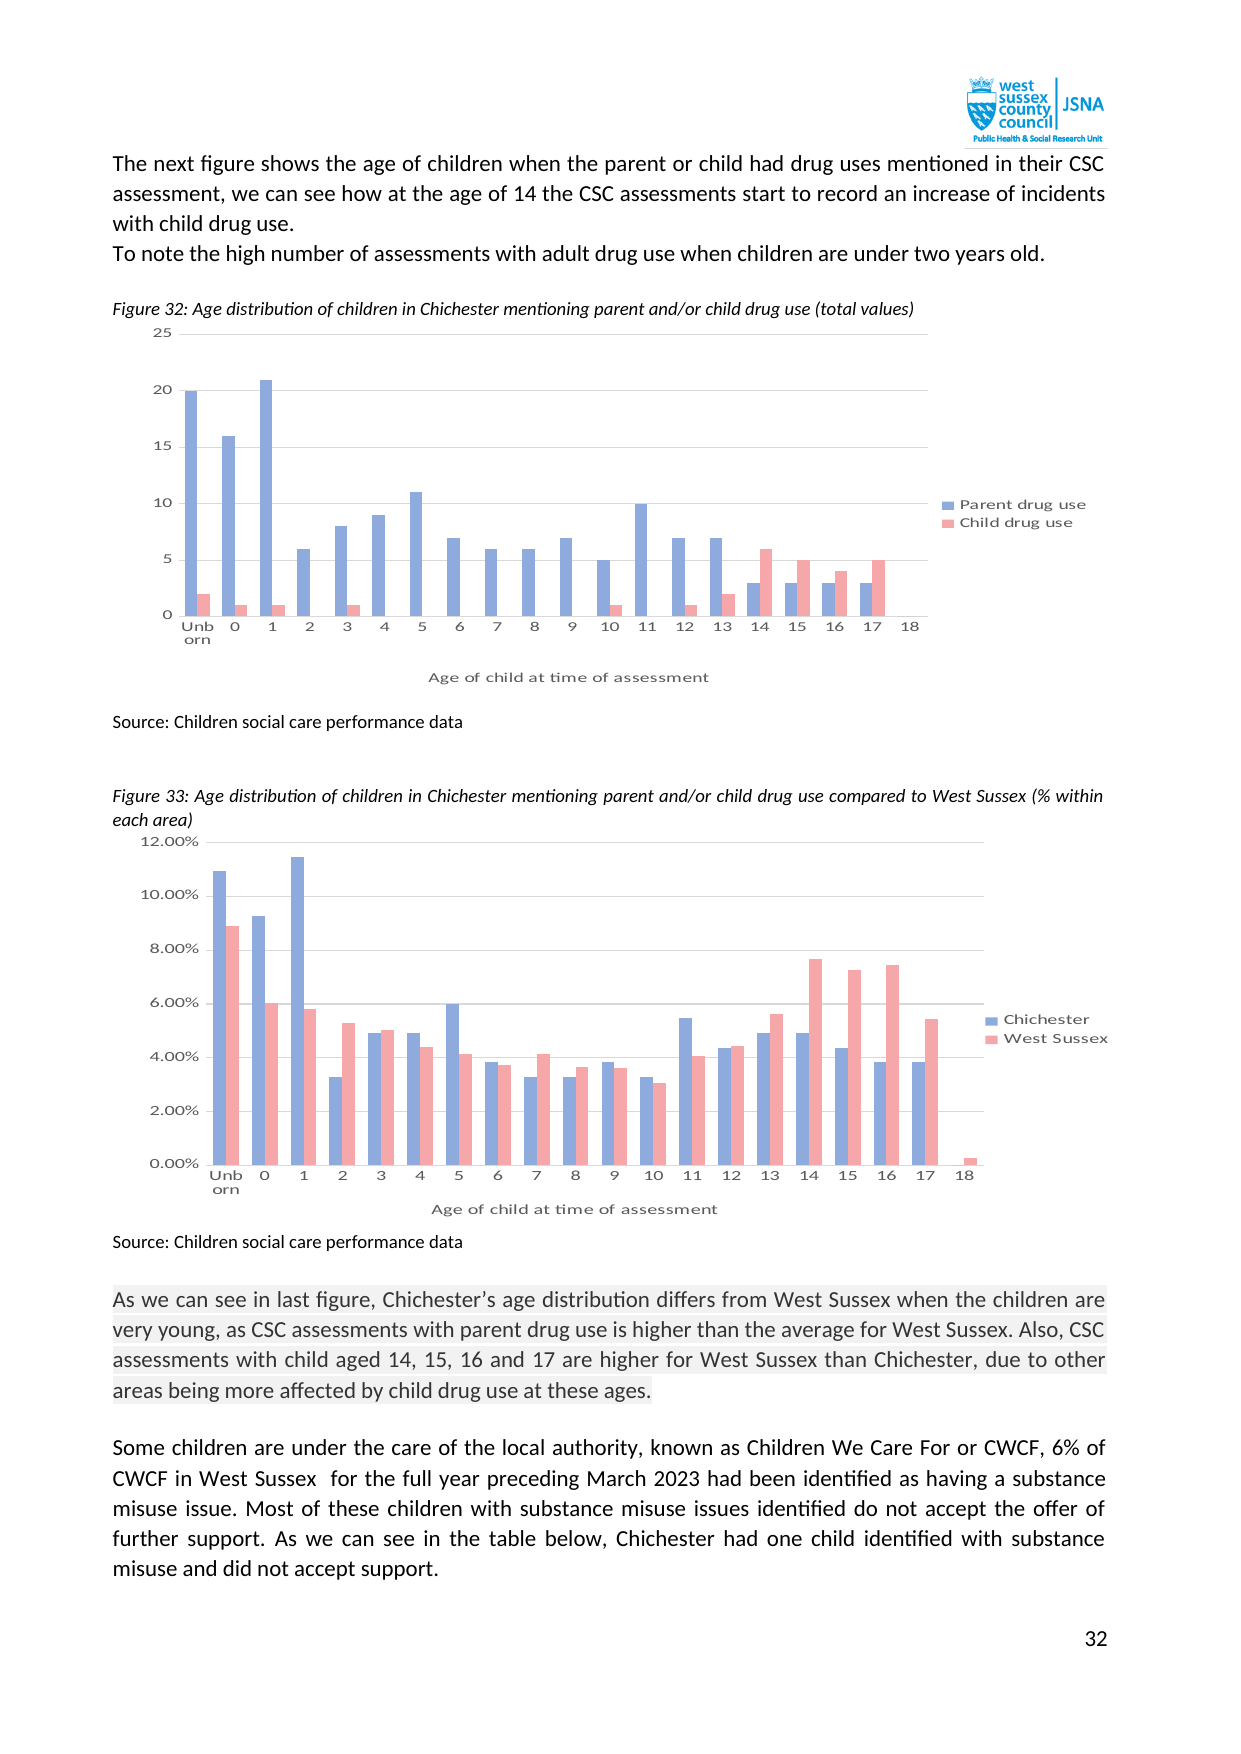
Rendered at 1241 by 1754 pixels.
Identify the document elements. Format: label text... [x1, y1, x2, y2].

text The next figure shows the age of children when the parent or child had drug uses mentioned in their CSC assessment, we can see how at the age of 14 the CSC assessments start to record an increase of incidents with child drug use. [112, 149, 1107, 237]
text Source: Children social care performance data [112, 1230, 1107, 1253]
picture [961, 73, 1108, 149]
text Figure 32: Age distribution of children in Chichester mentioning parent and/or child drug use (total values) [112, 297, 1107, 320]
text Figure 33: Age distribution of children in Chichester mentioning parent and/or child drug use compared to West Sussex (% within each area) [112, 784, 1107, 832]
text Source: Children social care performance data [112, 710, 1107, 733]
text As we can see in last figure, Chichester’s age distribution differs from West Sussex when the children are very young, as CSC assessments with parent drug use is higher than the average for West Sussex. Also, CSC assessments with child aged 14, 15, 16 and 17 are higher for West Sussex than Chichester, due to other areas being more affected by child drug use at these ages. [112, 1327, 1107, 1404]
text Some children are under the care of the local authority, known as Children We Care For or CWCF, 6% of CWCF in West Sussex for the full year preceding March 2023 had been identified as having a substance misuse issue. Most of these children with substance misuse issues identified do not accept the offer of further support. As we can see in the table below, Chichester had one child identified with substance misuse and did not accept support. [112, 1433, 1107, 1582]
text To note the high number of assessments with adult drug use when children are under two years old. [112, 239, 1107, 267]
